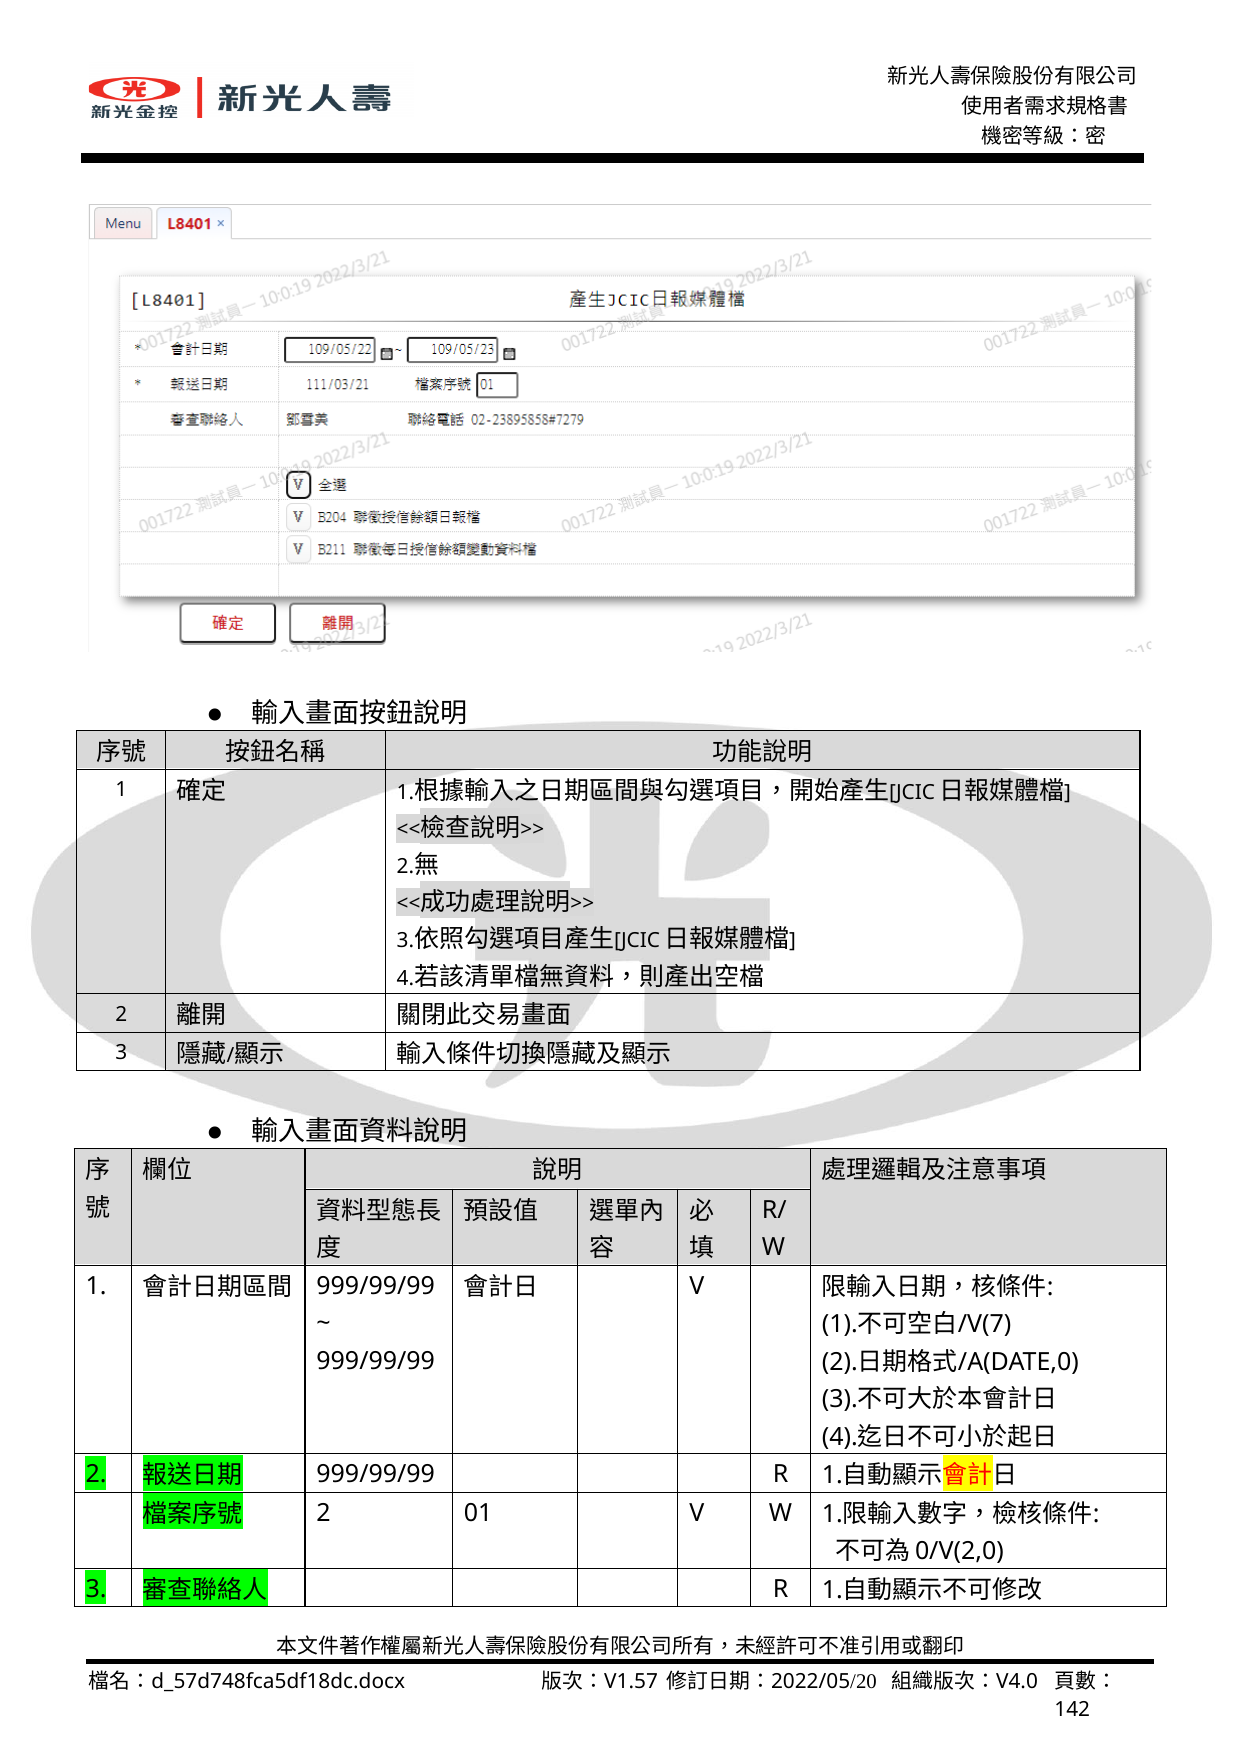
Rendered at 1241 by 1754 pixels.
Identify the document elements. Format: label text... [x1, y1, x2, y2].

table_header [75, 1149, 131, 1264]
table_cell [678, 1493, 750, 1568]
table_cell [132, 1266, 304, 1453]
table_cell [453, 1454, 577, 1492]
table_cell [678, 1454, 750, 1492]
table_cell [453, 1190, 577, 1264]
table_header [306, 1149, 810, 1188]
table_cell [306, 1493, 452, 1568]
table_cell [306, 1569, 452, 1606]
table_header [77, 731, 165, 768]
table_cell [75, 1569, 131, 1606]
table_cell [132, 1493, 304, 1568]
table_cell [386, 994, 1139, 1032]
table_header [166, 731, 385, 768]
picture [25, 713, 1215, 1166]
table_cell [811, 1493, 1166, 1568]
list 輸入畫面按鈕說明 [207, 691, 1152, 730]
picture [88, 204, 1152, 652]
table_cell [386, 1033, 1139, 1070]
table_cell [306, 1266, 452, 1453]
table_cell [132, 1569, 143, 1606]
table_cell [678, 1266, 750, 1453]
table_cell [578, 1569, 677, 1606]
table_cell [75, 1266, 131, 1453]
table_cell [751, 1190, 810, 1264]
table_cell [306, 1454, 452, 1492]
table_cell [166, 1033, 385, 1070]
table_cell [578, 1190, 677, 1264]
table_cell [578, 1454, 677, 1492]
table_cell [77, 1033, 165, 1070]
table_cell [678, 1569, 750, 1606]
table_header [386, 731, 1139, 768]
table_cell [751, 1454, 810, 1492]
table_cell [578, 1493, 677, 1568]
list 輸入畫面資料說明 [207, 1109, 1152, 1148]
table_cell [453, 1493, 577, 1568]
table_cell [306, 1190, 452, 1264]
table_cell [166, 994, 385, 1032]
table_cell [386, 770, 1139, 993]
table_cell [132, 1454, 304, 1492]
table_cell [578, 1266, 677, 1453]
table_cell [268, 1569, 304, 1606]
picture [88, 61, 414, 118]
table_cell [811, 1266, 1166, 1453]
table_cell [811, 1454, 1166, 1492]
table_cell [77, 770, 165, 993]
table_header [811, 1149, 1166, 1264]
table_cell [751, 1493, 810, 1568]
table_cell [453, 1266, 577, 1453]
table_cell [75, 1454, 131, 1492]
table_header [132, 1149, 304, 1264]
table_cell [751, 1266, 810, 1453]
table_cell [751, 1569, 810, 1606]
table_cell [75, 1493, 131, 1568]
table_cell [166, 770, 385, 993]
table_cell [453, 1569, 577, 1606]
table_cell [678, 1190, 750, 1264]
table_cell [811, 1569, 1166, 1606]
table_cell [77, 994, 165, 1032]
